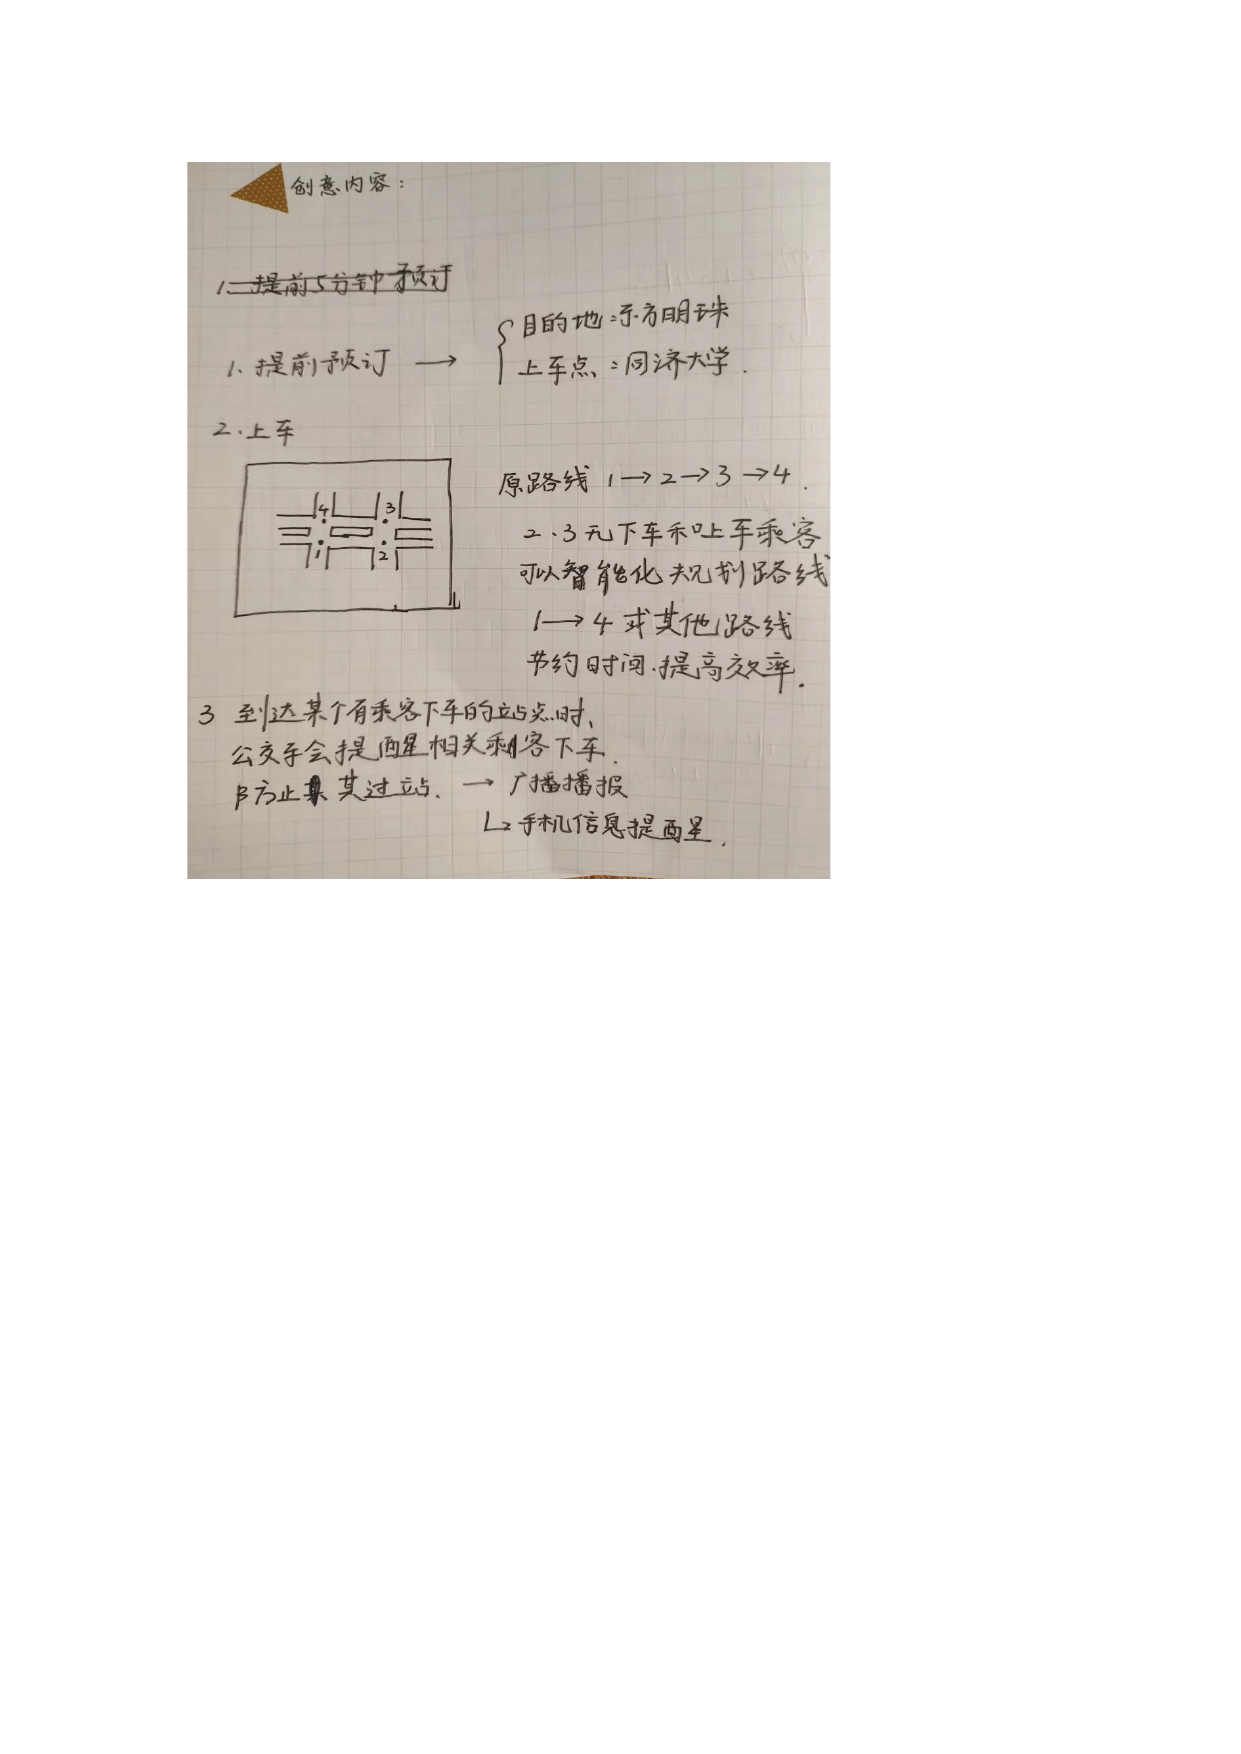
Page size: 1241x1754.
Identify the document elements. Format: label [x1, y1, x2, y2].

picture [187, 162, 831, 879]
